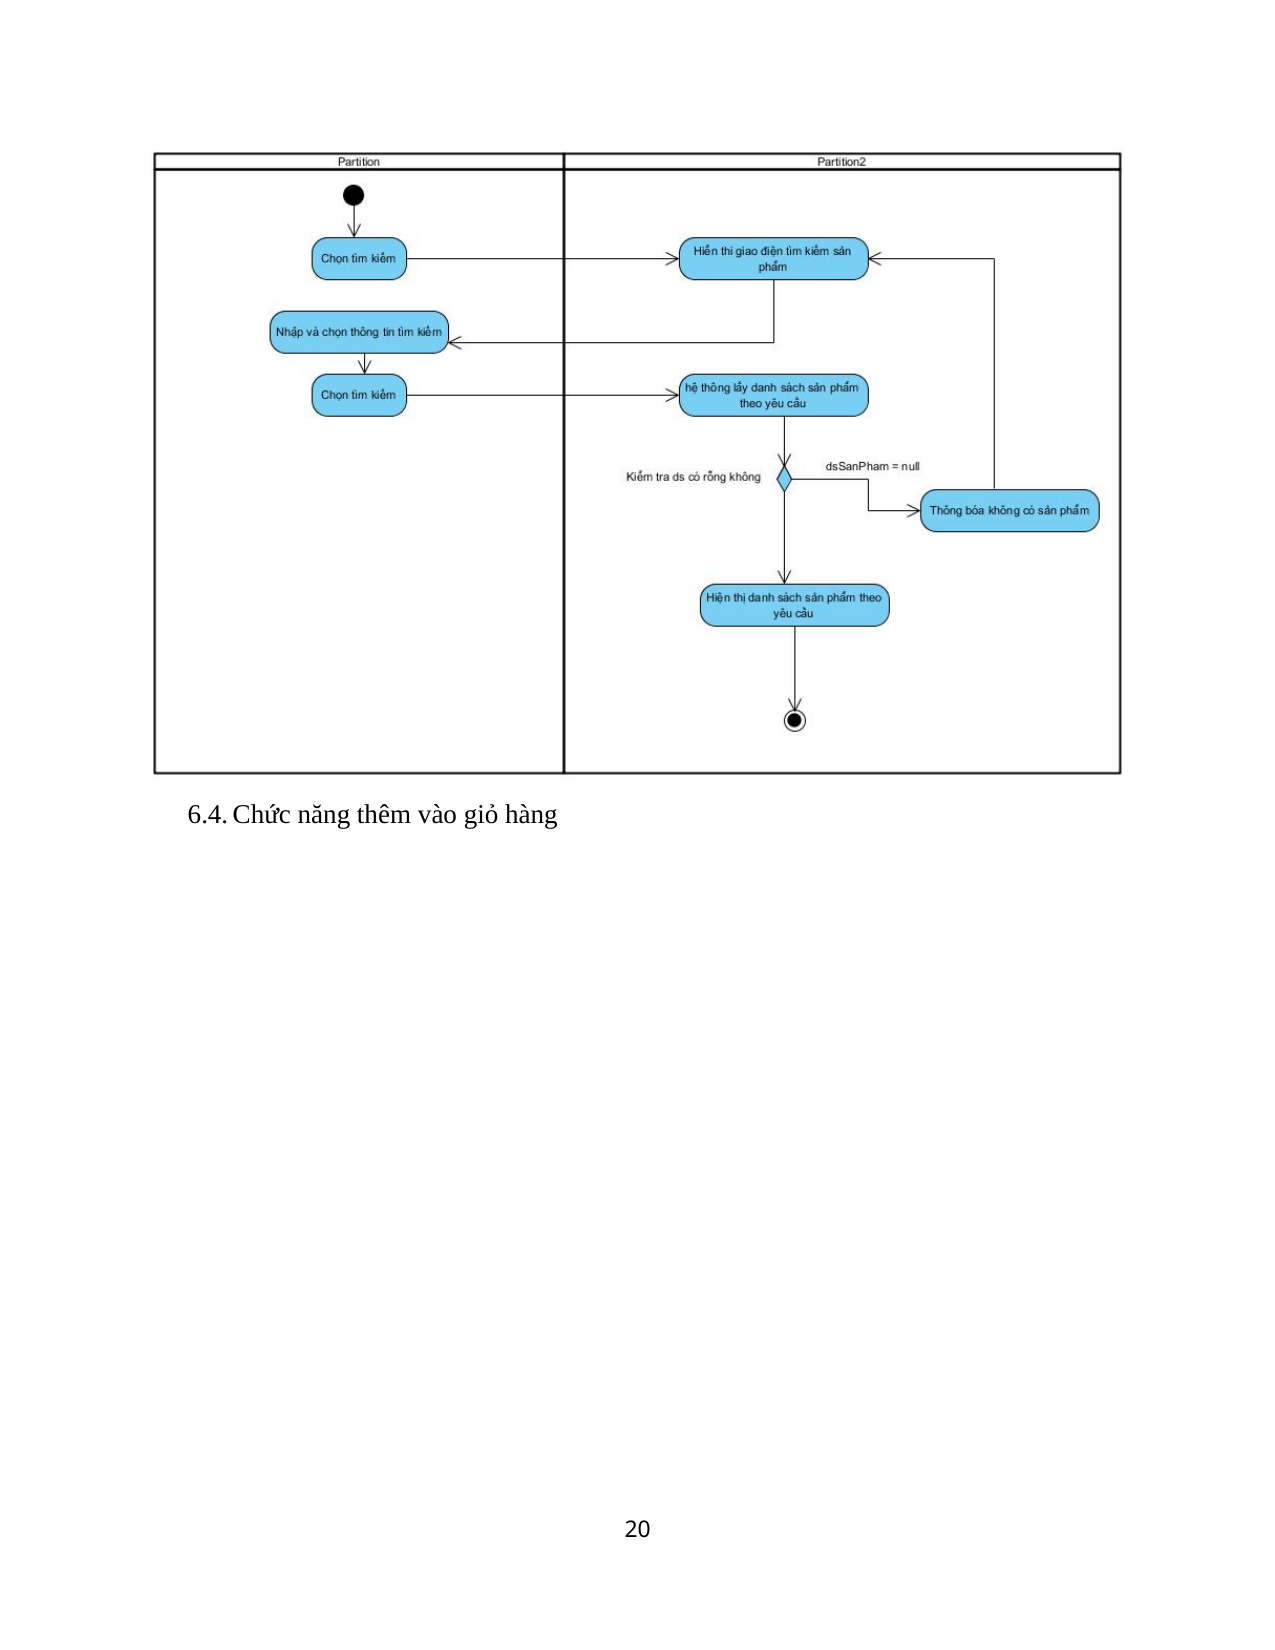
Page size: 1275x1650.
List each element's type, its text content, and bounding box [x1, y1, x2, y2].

list Chức năng thêm vào giỏ hàng [187, 798, 1125, 829]
picture [150, 150, 1125, 779]
